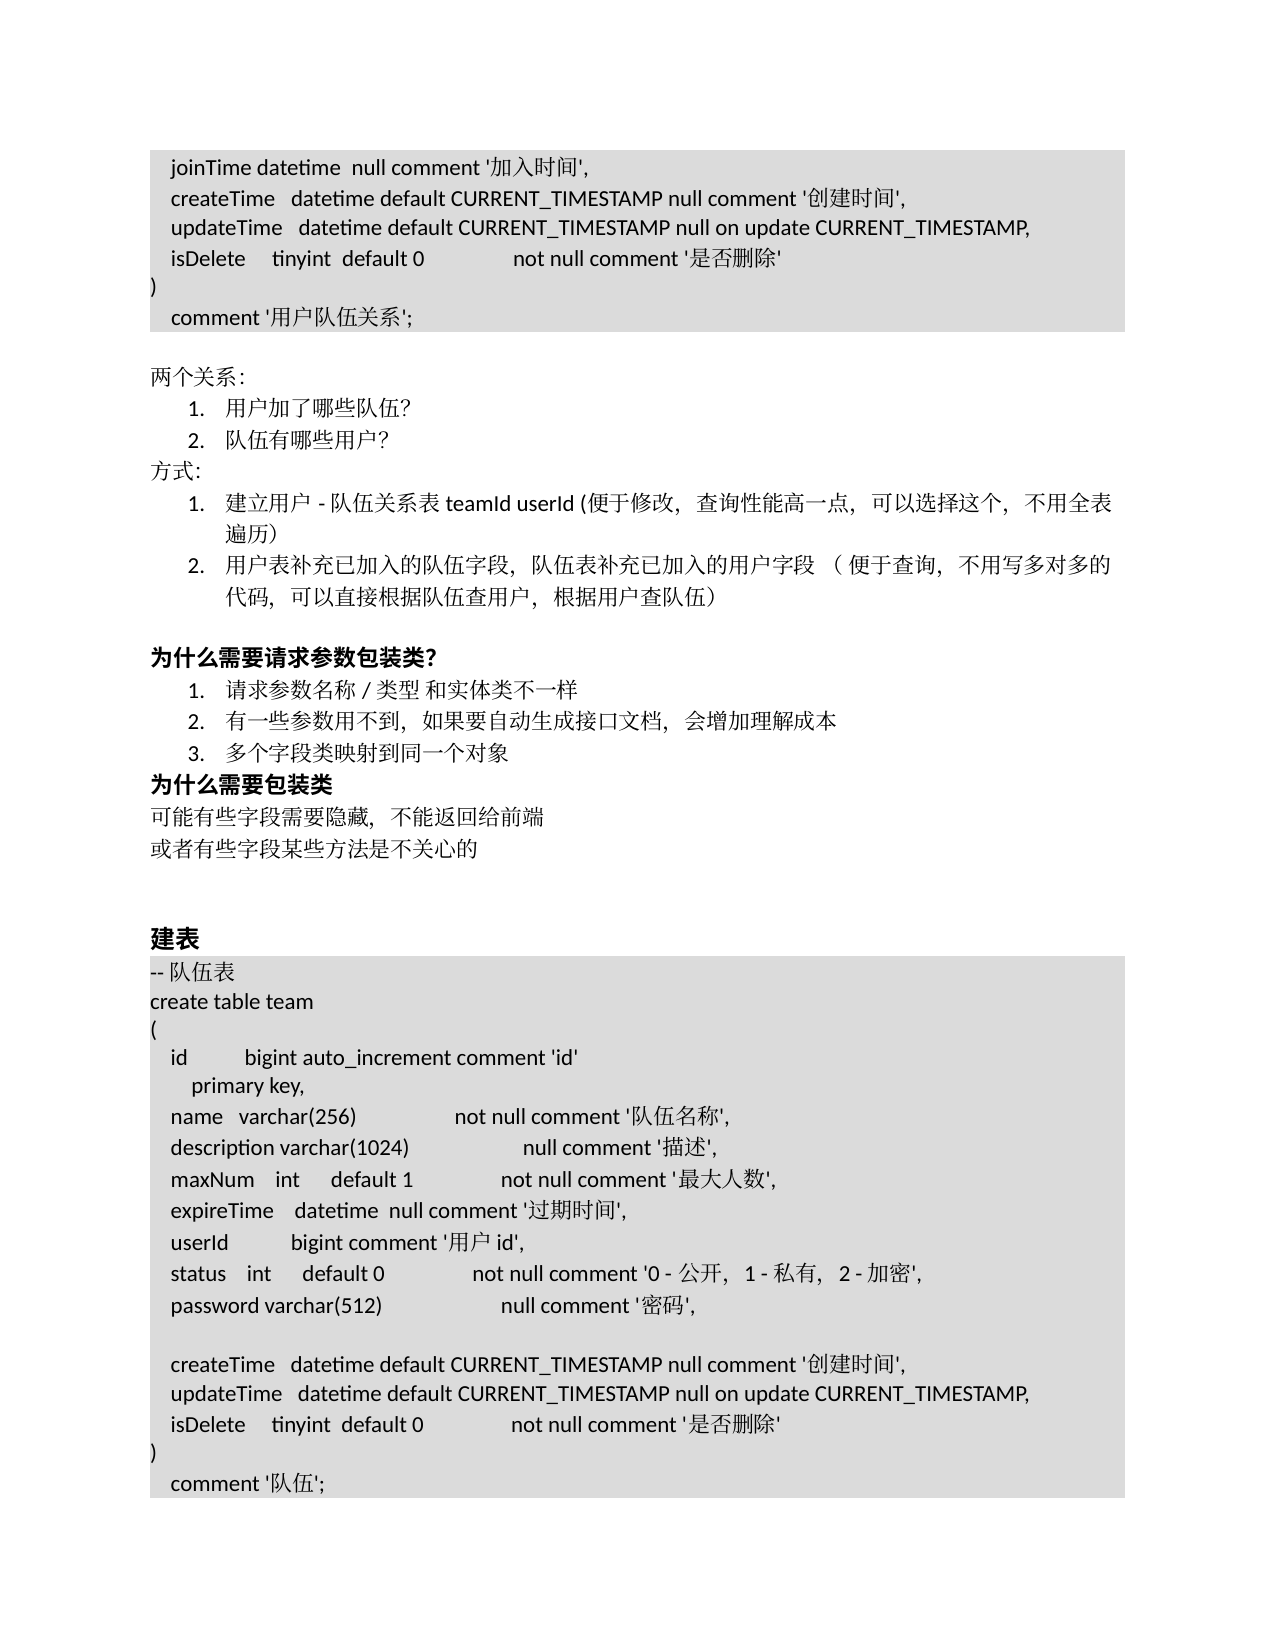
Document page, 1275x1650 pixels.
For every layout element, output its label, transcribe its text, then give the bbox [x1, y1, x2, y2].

list 用户加了哪些队伍？ [187, 391, 1125, 423]
text ) [150, 272, 1125, 300]
list 请求参数名称 / 类型 和实体类不一样 [187, 673, 1125, 704]
text updateTime datetime default CURRENT_TIMESTAMP null on update CURRENT_TIMESTAMP, [150, 213, 1125, 241]
text updateTime datetime default CURRENT_TIMESTAMP null on update CURRENT_TIMESTAMP, [150, 1379, 1125, 1407]
text 可能有些字段需要隐藏，不能返回给前端 [150, 800, 1125, 832]
list 用户表补充已加入的队伍字段，队伍表补充已加入的用户字段 （ 便于查询，不用写多对多的代码，可以直接根据队伍查用户，根据用户查队伍） [187, 549, 1125, 612]
text -- 队伍表 [150, 956, 1125, 987]
text password varchar(512) null comment '密码', [150, 1288, 1125, 1319]
text create table team [150, 987, 1125, 1015]
text createTime datetime default CURRENT_TIMESTAMP null comment '创建时间', [150, 181, 1125, 213]
text 或者有些字段某些方法是不关心的 [150, 832, 1125, 863]
list 建立用户 - 队伍关系表 teamId userId (便于修改，查询性能高一点，可以选择这个，不用全表遍历） [187, 486, 1125, 549]
list 有一些参数用不到，如果要自动生成接口文档，会增加理解成本 [187, 704, 1125, 736]
text expireTime datetime null comment '过期时间', [150, 1193, 1125, 1225]
text ) [150, 1438, 1125, 1466]
text status int default 0 not null comment '0 - 公开，1 - 私有，2 - 加密', [150, 1256, 1125, 1288]
text primary key, [150, 1071, 1125, 1099]
text 方式： [150, 454, 1125, 486]
list 多个字段类映射到同一个对象 [187, 736, 1125, 767]
text userId bigint comment '用户id', [150, 1225, 1125, 1256]
text isDelete tinyint default 0 not null comment '是否删除' [150, 241, 1125, 272]
text ( [150, 1015, 1125, 1043]
text name varchar(256) not null comment '队伍名称', [150, 1099, 1125, 1131]
text comment '队伍'; [150, 1466, 1125, 1498]
text maxNum int default 1 not null comment '最大人数', [150, 1162, 1125, 1193]
text comment '用户队伍关系'; [150, 300, 1125, 332]
text 两个关系： [150, 360, 1125, 391]
text description varchar(1024) null comment '描述', [150, 1131, 1125, 1162]
text joinTime datetime null comment '加入时间', [150, 150, 1125, 181]
list 队伍有哪些用户？ [187, 423, 1125, 454]
text id bigint auto_increment comment 'id' [150, 1043, 1125, 1071]
text isDelete tinyint default 0 not null comment '是否删除' [150, 1407, 1125, 1438]
text createTime datetime default CURRENT_TIMESTAMP null comment '创建时间', [150, 1347, 1125, 1379]
